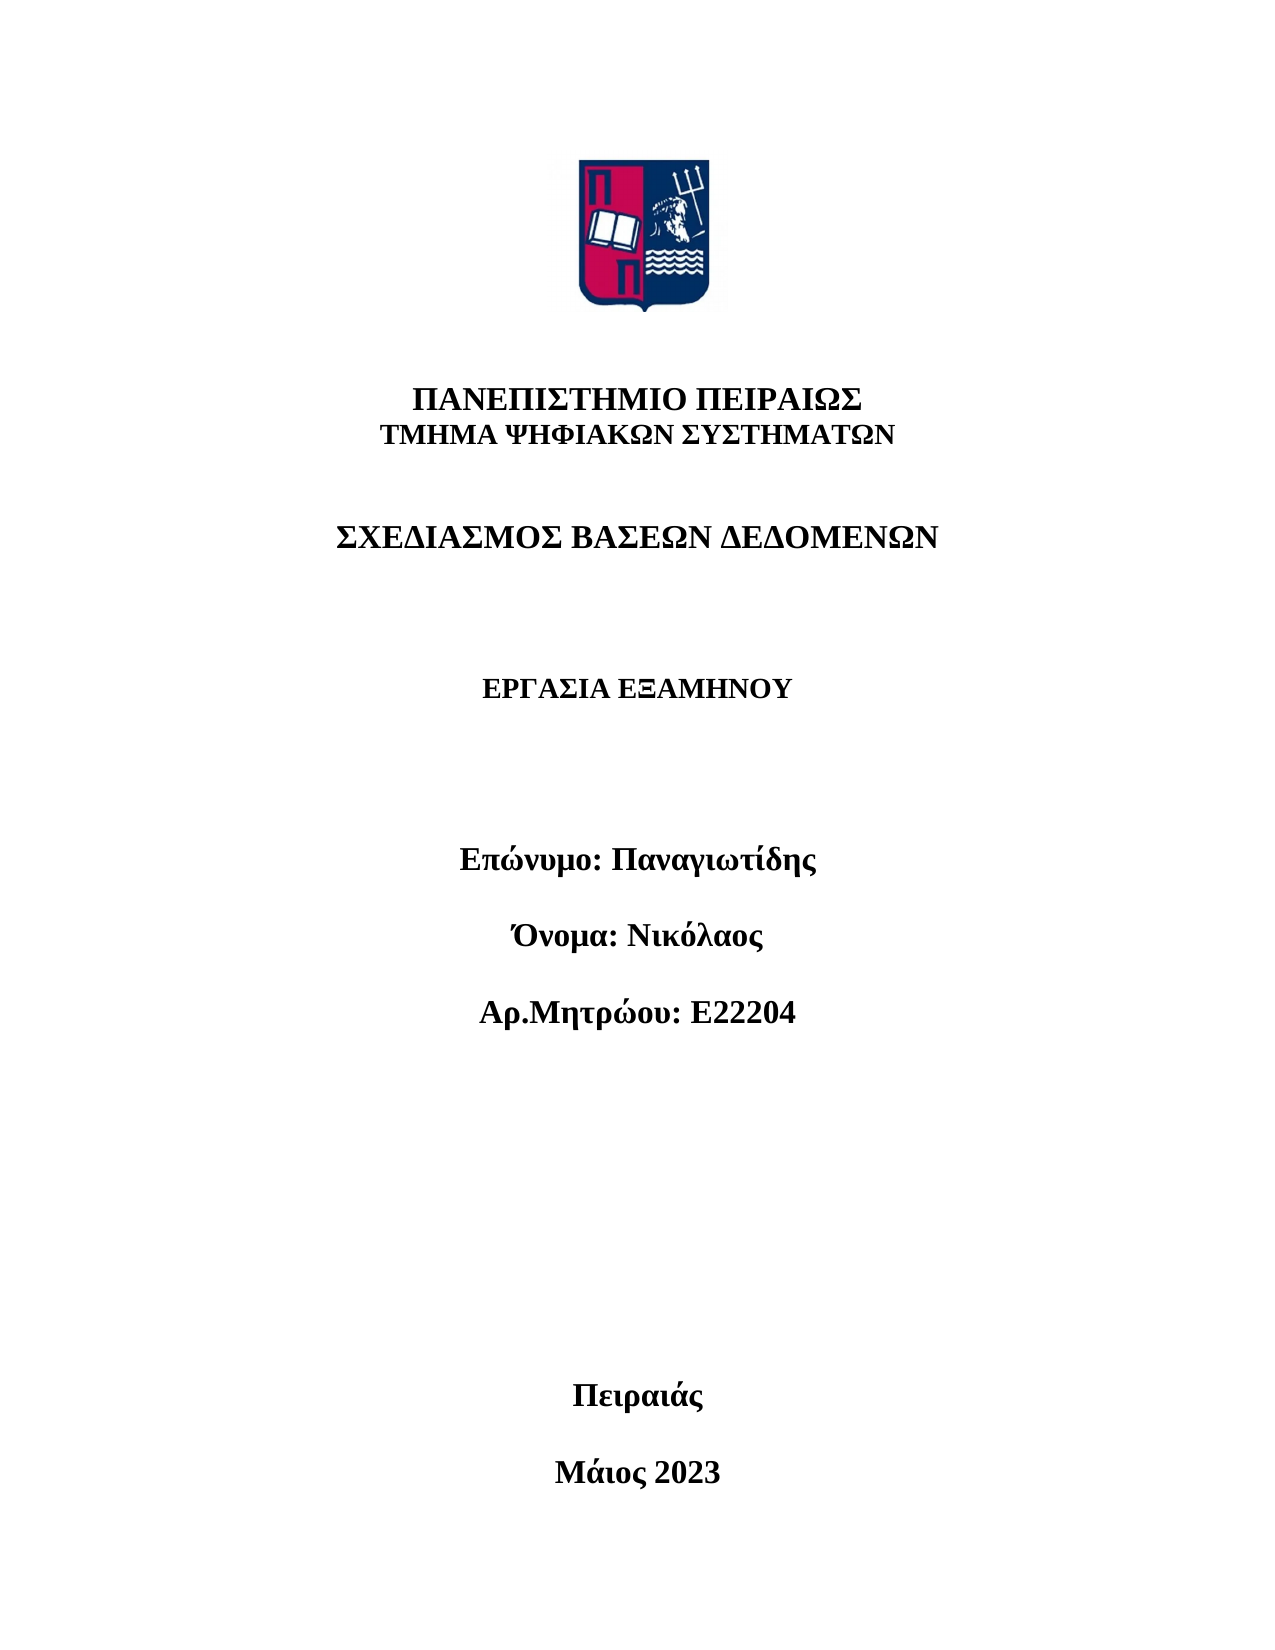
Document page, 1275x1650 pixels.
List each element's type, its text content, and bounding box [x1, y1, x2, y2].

text ΤΜΗΜΑ ΨΗΦΙΑΚΩΝ ΣΥΣΤΗΜΑΤΩΝ [150, 417, 1125, 451]
picture [547, 150, 728, 312]
text ΣΧΕΔΙΑΣΜΟΣ ΒΑΣΕΩΝ ΔΕΔΟΜΕΝΩΝ [150, 518, 1125, 556]
text Επώνυμο: Παναγιωτίδης [150, 839, 1125, 877]
text Όνομα: Νικόλαος [150, 915, 1125, 954]
text Μάιος 2023 [150, 1452, 1125, 1490]
text ΠΑΝΕΠΙΣΤΗΜΙΟ ΠΕΙΡΑΙΩΣ [150, 379, 1125, 417]
text Αρ.Μητρώου: Ε22204 [150, 992, 1125, 1030]
text Πειραιάς [150, 1375, 1125, 1414]
text ΕΡΓΑΣΙΑ ΕΞΑΜΗΝΟΥ [150, 671, 1125, 704]
